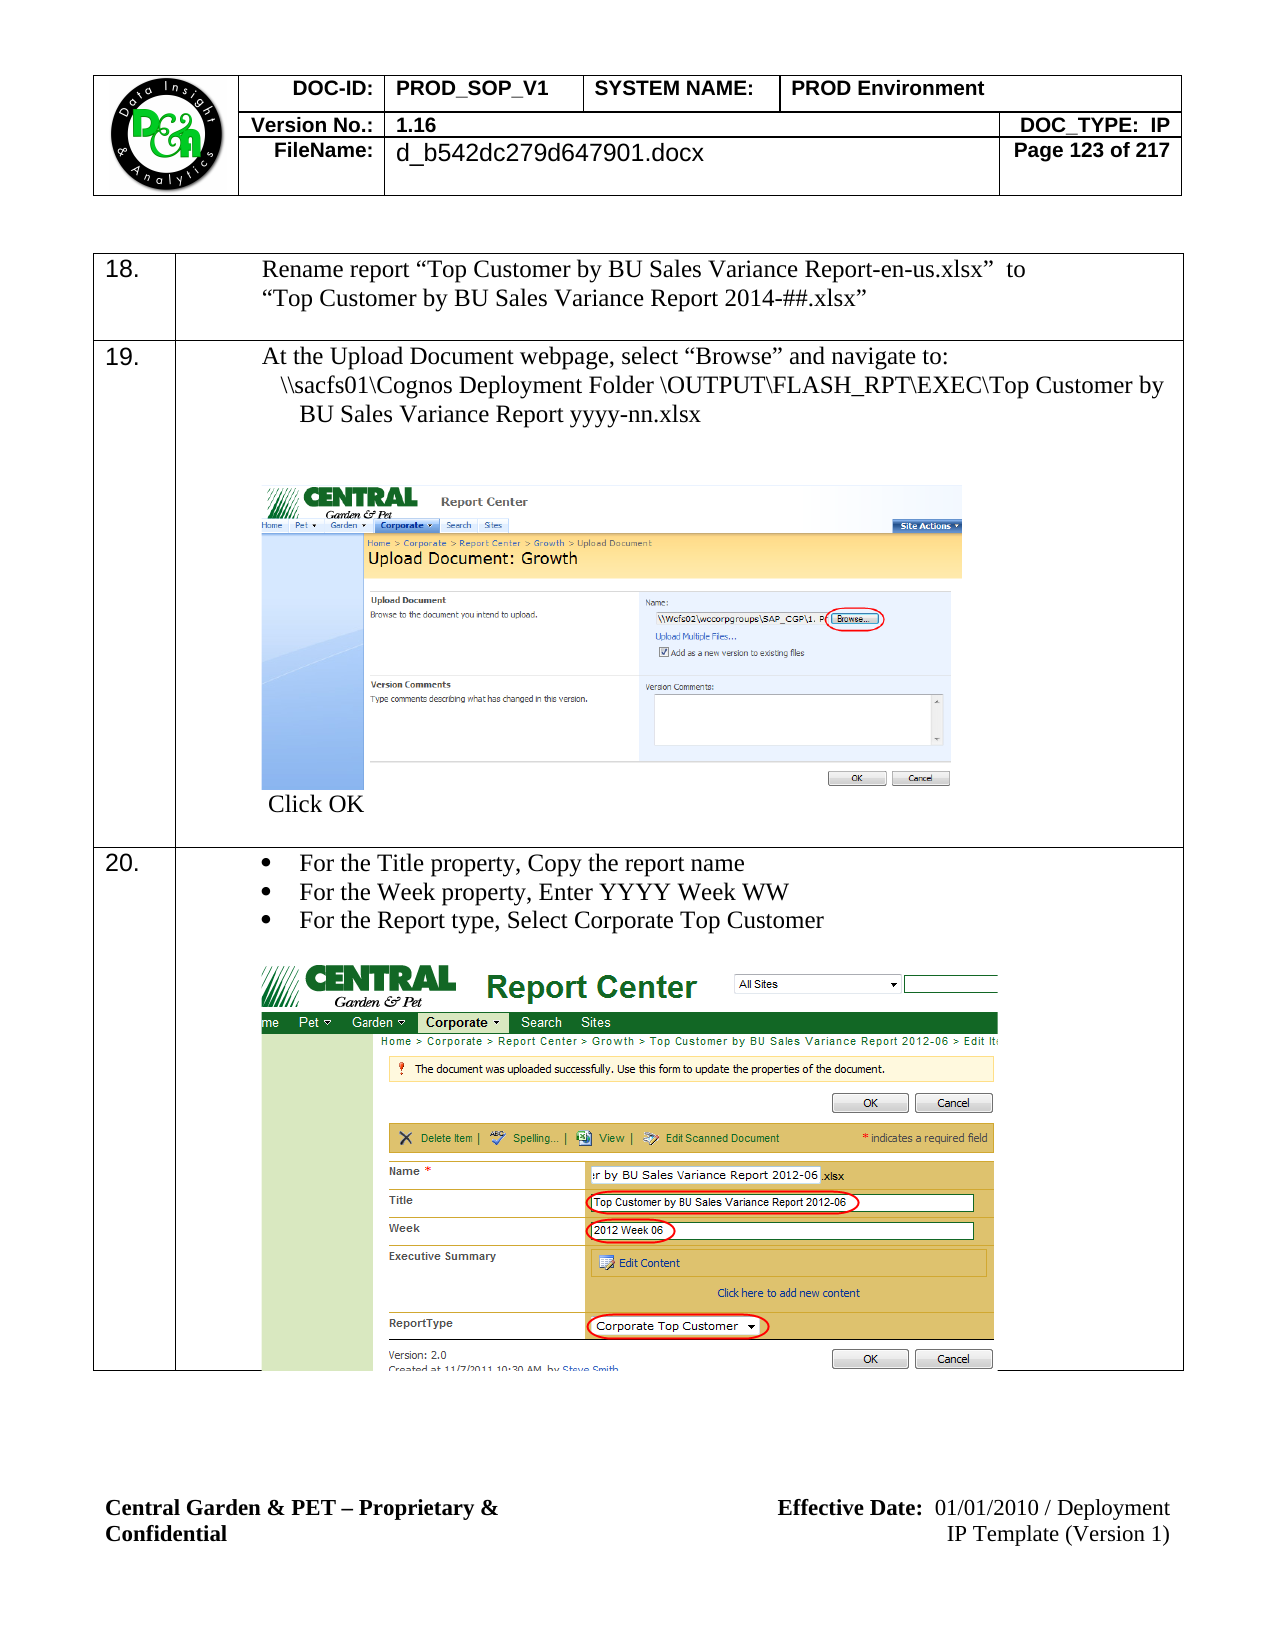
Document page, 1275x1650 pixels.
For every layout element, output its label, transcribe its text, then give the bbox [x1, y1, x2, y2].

table_cell [94, 254, 175, 340]
table_cell Rename report “Top Customer by BU Sales Variance Report-en-us.xlsx” to “Top Customer by BU Sales Variance Report 2014-##.xlsx” [176, 254, 1183, 340]
table_cell [94, 341, 175, 847]
table_cell [94, 848, 175, 1370]
picture [261, 485, 962, 790]
table_cell At the Upload Document webpage, select “Browse” and navigate to: \\sacfs01\Cognos Deployment Folder \OUTPUT\FLASH_RPT\EXEC\Top Customer by BU Sales Variance Report yyyy-nn.xlsx Click OK [176, 341, 1183, 847]
picture [261, 962, 998, 1371]
picture [108, 76, 227, 195]
table_cell For the Title property, Copy the report name For the Week property, Enter YYYY Week WW For the Report type, Select Corporate Top Customer [176, 848, 1183, 1370]
